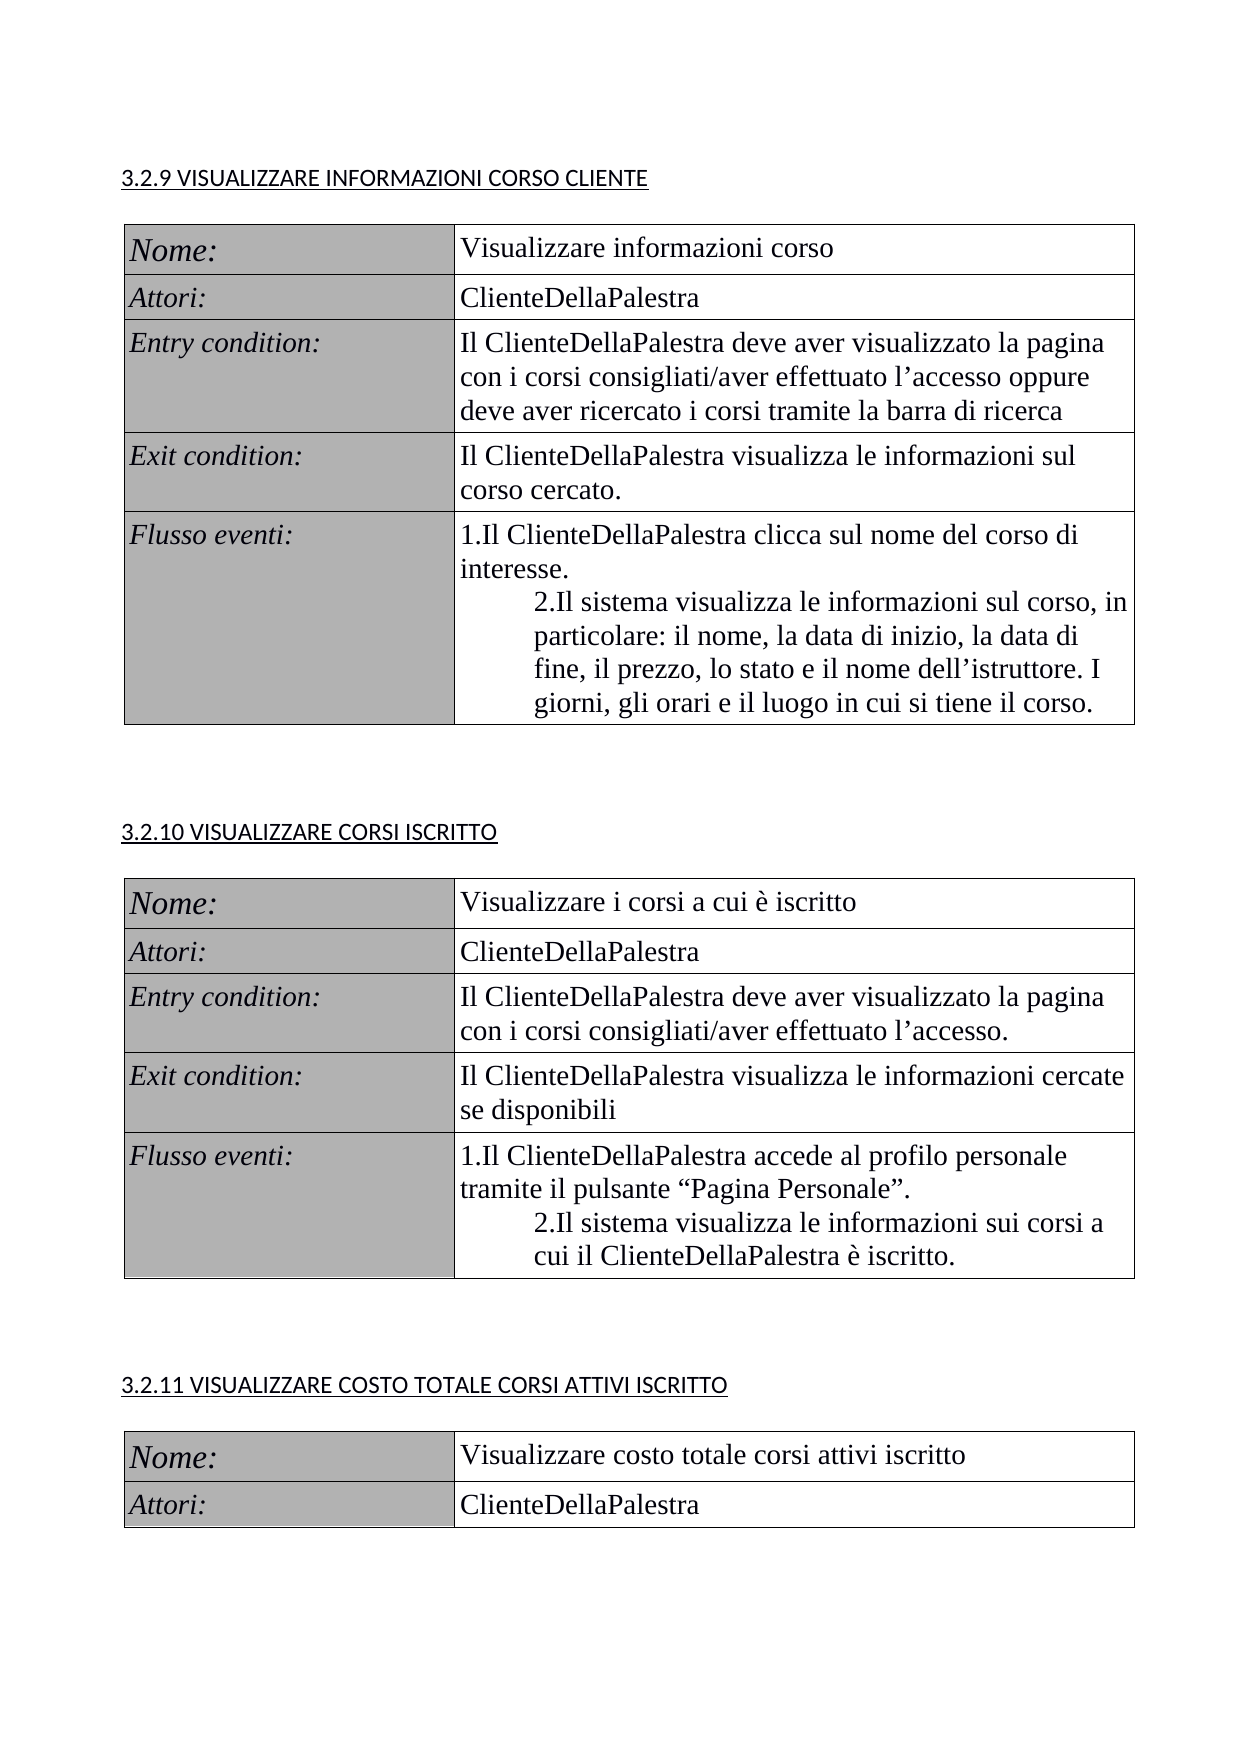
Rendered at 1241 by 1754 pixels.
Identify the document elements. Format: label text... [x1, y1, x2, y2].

table_cell ClienteDellaPalestra [455, 275, 1134, 319]
table_cell Flusso eventi: [125, 1133, 454, 1277]
text 3.2.10 VISUALIZZARE CORSI ISCRITTO [121, 816, 1122, 847]
table_cell Flusso eventi: [125, 512, 454, 724]
table_header Visualizzare costo totale corsi attivi iscritto [455, 1432, 1134, 1481]
table_cell Attori: [125, 929, 454, 973]
table_cell Exit condition: [125, 1053, 454, 1131]
text 3.2.11 VISUALIZZARE COSTO TOTALE CORSI ATTIVI ISCRITTO [121, 1369, 1122, 1400]
table_cell 1.Il ClienteDellaPalestra accede al profilo personale tramite il pulsante “Pagina Personale”. 2.Il sistema visualizza le informazioni sui corsi a cui il ClienteDellaPalestra è iscritto. [455, 1133, 1134, 1277]
table_cell Il ClienteDellaPalestra visualizza le informazioni cercate se disponibili [455, 1053, 1134, 1131]
table_header Visualizzare i corsi a cui è iscritto [455, 879, 1134, 928]
table_cell Attori: [125, 1482, 454, 1526]
table_cell Entry condition: [125, 320, 454, 432]
table_cell Entry condition: [125, 974, 454, 1052]
table_cell Il ClienteDellaPalestra deve aver visualizzato la pagina con i corsi consigliati/aver effettuato l’accesso. [455, 974, 1134, 1052]
table_cell ClienteDellaPalestra [455, 929, 1134, 973]
table_header Nome: [125, 879, 454, 928]
table_header Nome: [125, 225, 454, 274]
table_cell Il ClienteDellaPalestra deve aver visualizzato la pagina con i corsi consigliati/aver effettuato l’accesso oppure deve aver ricercato i corsi tramite la barra di ricerca [455, 320, 1134, 432]
table_cell 1.Il ClienteDellaPalestra clicca sul nome del corso di interesse. 2.Il sistema visualizza le informazioni sul corso, in particolare: il nome, la data di inizio, la data di fine, il prezzo, lo stato e il nome dell’istruttore. I giorni, gli orari e il luogo in cui si tiene il corso. [455, 512, 1134, 724]
text 3.2.9 VISUALIZZARE INFORMAZIONI CORSO CLIENTE [121, 162, 1122, 193]
table_cell Il ClienteDellaPalestra visualizza le informazioni sul corso cercato. [455, 433, 1134, 511]
table_cell Exit condition: [125, 433, 454, 511]
table_cell Attori: [125, 275, 454, 319]
table_header Visualizzare informazioni corso [455, 225, 1134, 274]
table_cell ClienteDellaPalestra [455, 1482, 1134, 1526]
table_header Nome: [125, 1432, 454, 1481]
